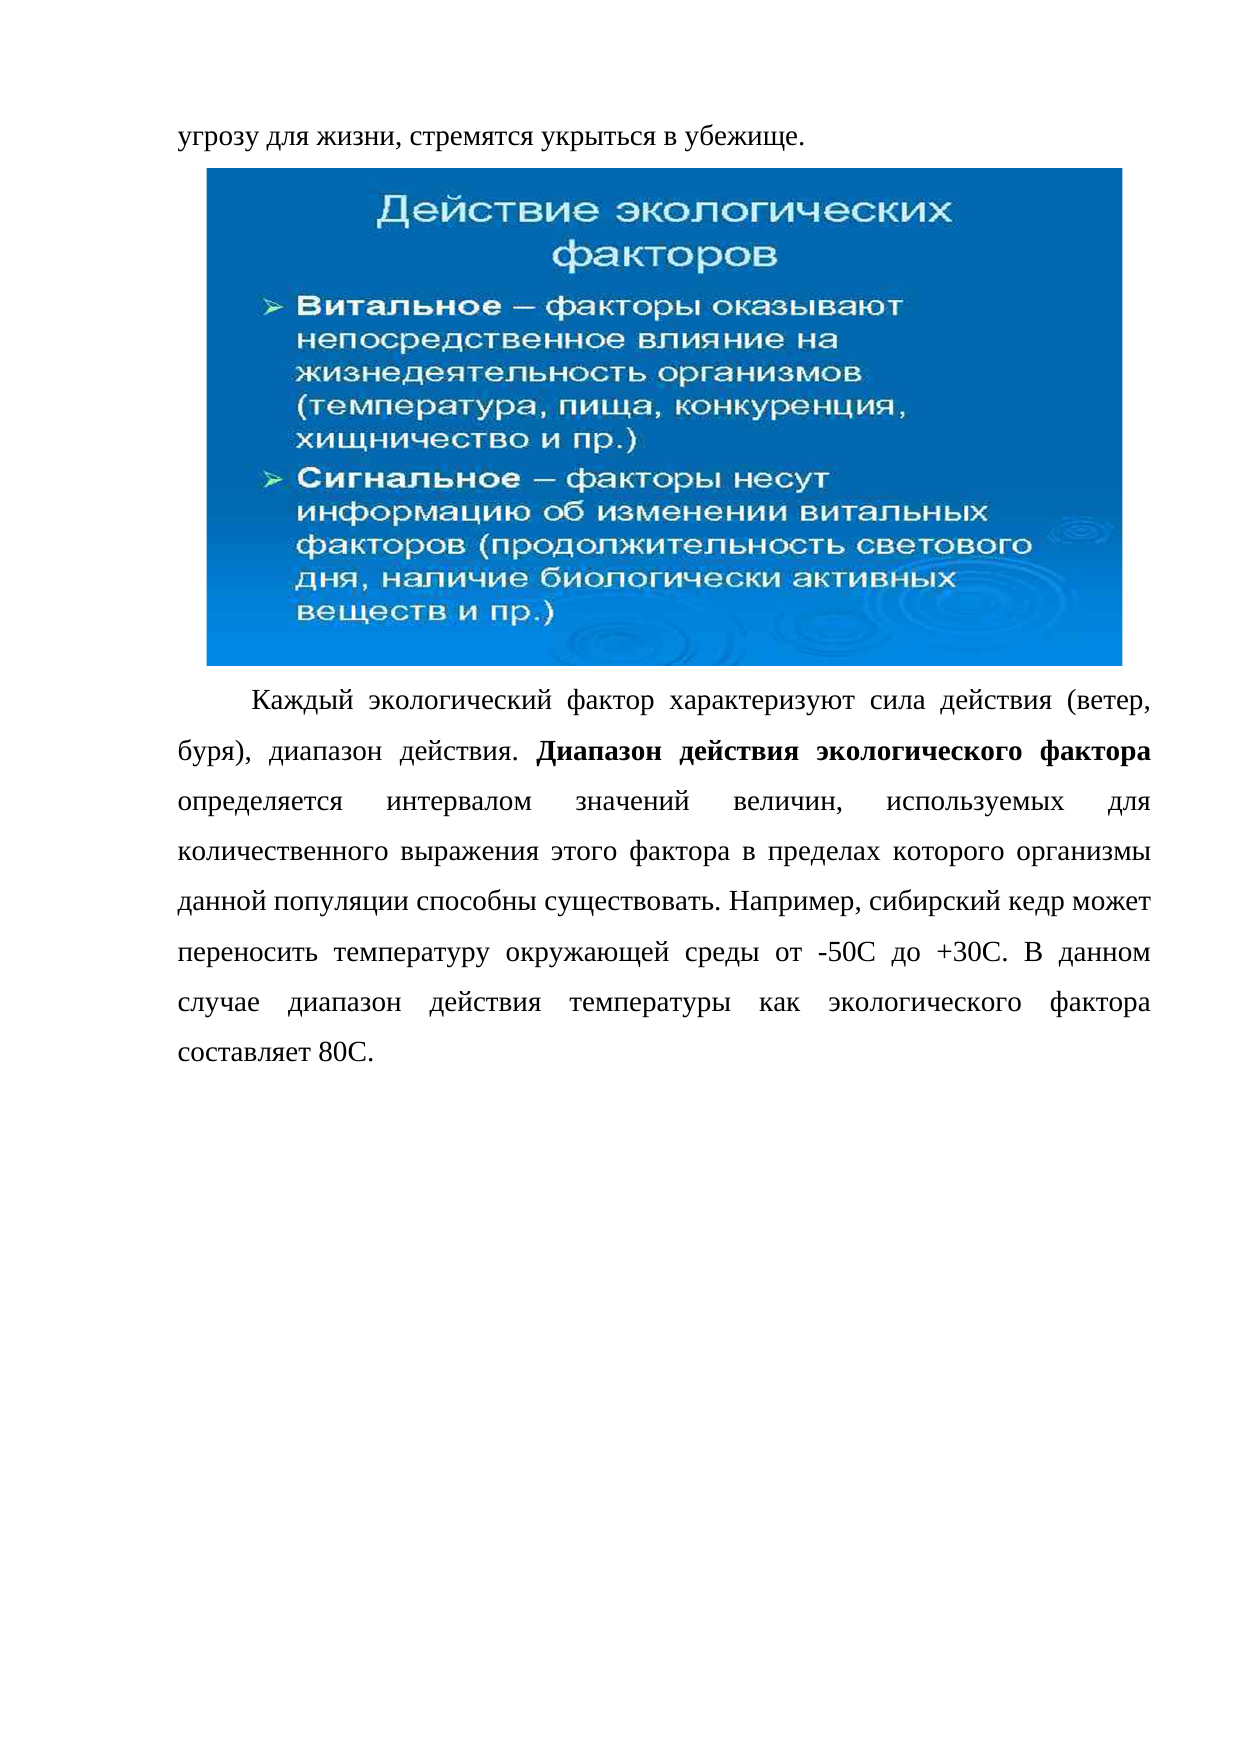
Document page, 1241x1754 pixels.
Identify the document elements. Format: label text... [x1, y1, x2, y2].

text Каждый экологический фактор характеризуют сила действия (ветер, буря), диапазон действия. Диапазон действия экологического фактора определяется интервалом значений величин, используемых для количественного выражения этого фактора в пределах которого организмы данной популяции способны существовать. Например, сибирский кедр может переносить температуру окружающей среды от -50С до +30С. В данном случае диапазон действия температуры как экологического фактора составляет 80C. [177, 682, 1152, 1068]
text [177, 118, 1152, 152]
picture [206, 168, 1123, 666]
